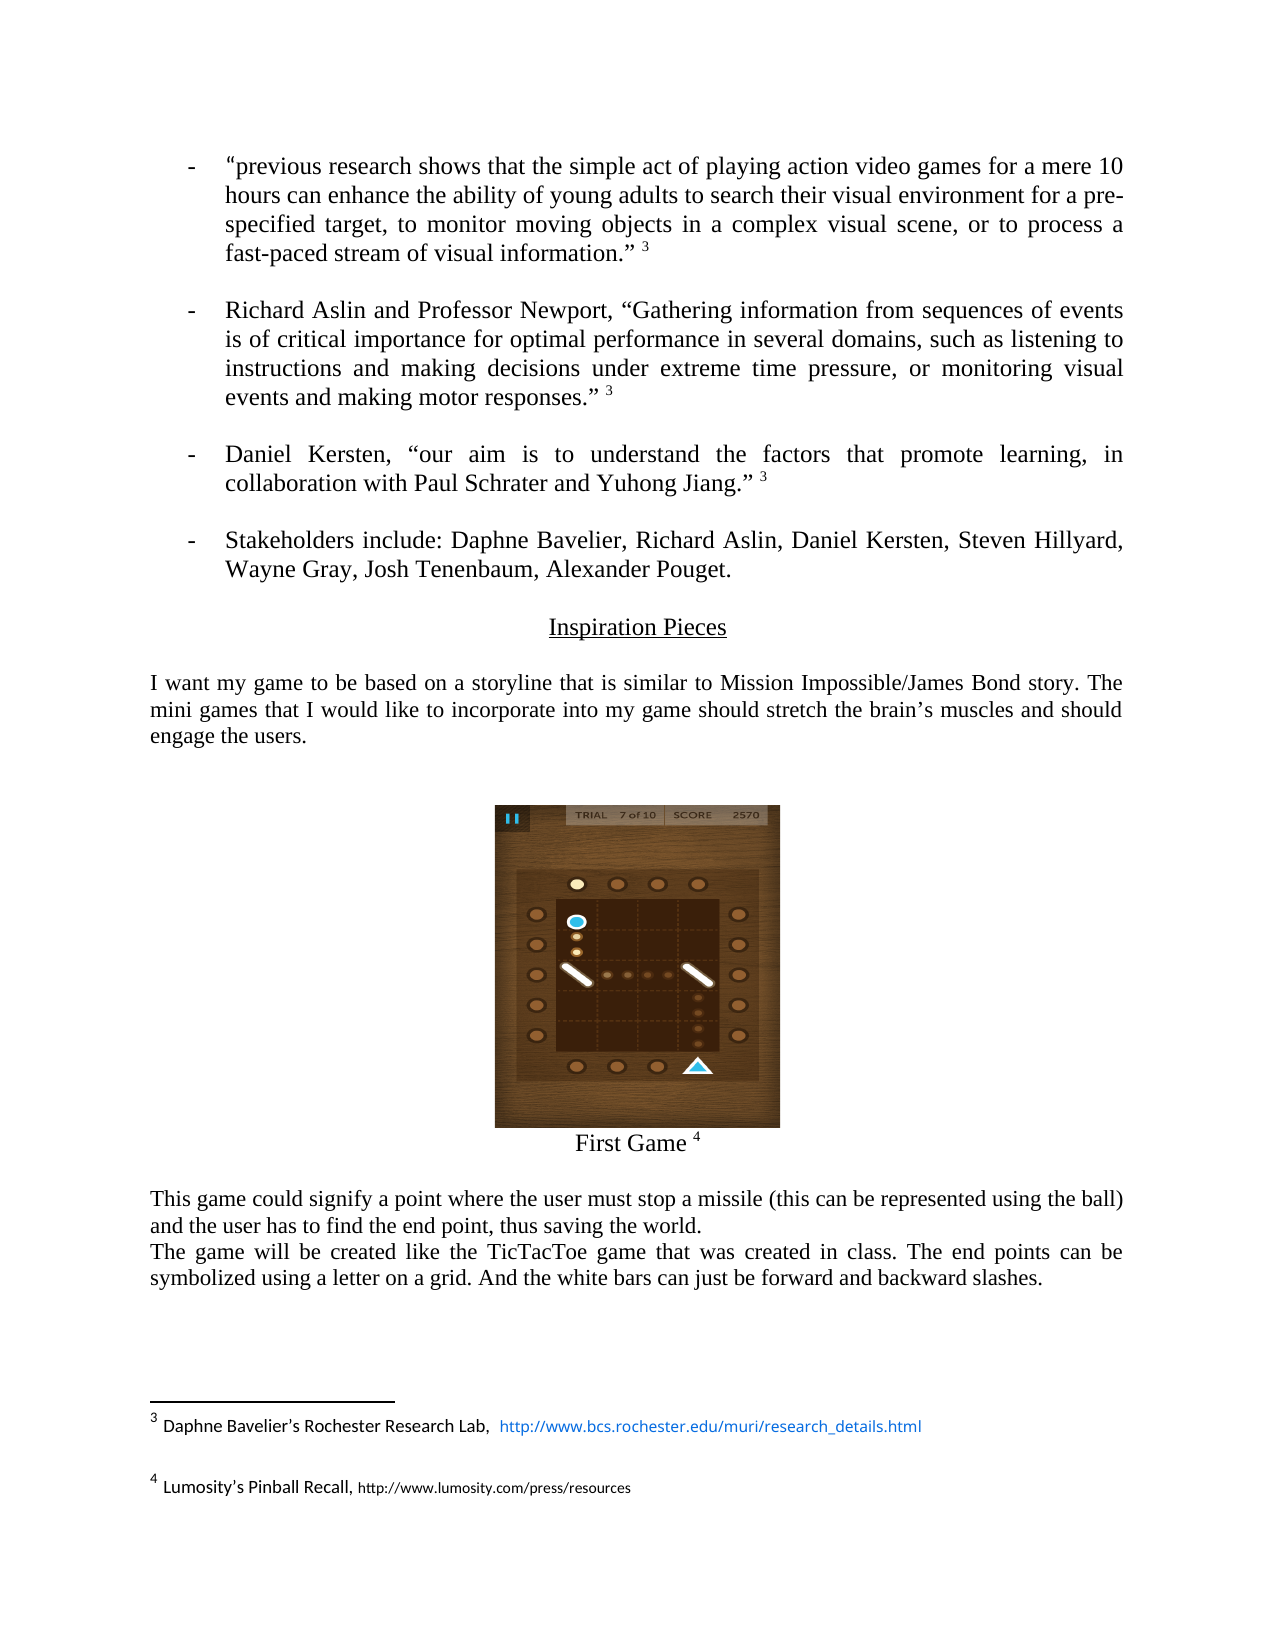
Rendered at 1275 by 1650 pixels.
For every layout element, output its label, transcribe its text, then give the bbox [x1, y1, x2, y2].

text First Game [150, 1128, 1125, 1157]
list Daniel Kersten, “our aim is to understand the factors that promote learning, in collaboration with Paul Schrater and Yuhong Jiang.” 3 [187, 439, 1125, 497]
text This game could signify a point where the user must stop a missile (this can be represented using the ball) and the user has to find the end point, thus saving the world. [150, 1185, 1125, 1238]
list Richard Aslin and Professor Newport, “Gathering information from sequences of events is of critical importance for optimal performance in several domains, such as listening to instructions and making decisions under extreme time pressure, or monitoring visual events and making motor responses.” 3 [187, 296, 1125, 411]
text The game will be created like the TicTacToe game that was created in class. The end points can be symbolized using a letter on a grid. And the white bars can just be forward and backward slashes. [150, 1238, 1125, 1291]
text I want my game to be based on a storyline that is similar to Mission Impossible/James Bond story. The mini games that I would like to incorporate into my game should stretch the brain’s muscles and should engage the users. [150, 669, 1125, 748]
list “previous research shows that the simple act of playing action video games for a mere 10 hours can enhance the ability of young adults to search their visual environment for a pre-specified target, to monitor moving objects in a complex visual scene, or to process a fast-paced stream of visual information.” [187, 150, 1125, 267]
picture [494, 805, 781, 1128]
list Stakeholders include: Daphne Bavelier, Richard Aslin, Daniel Kersten, Steven Hillyard, Wayne Gray, Josh Tenenbaum, Alexander Pouget. [187, 526, 1125, 583]
text Inspiration Pieces [150, 612, 1125, 641]
